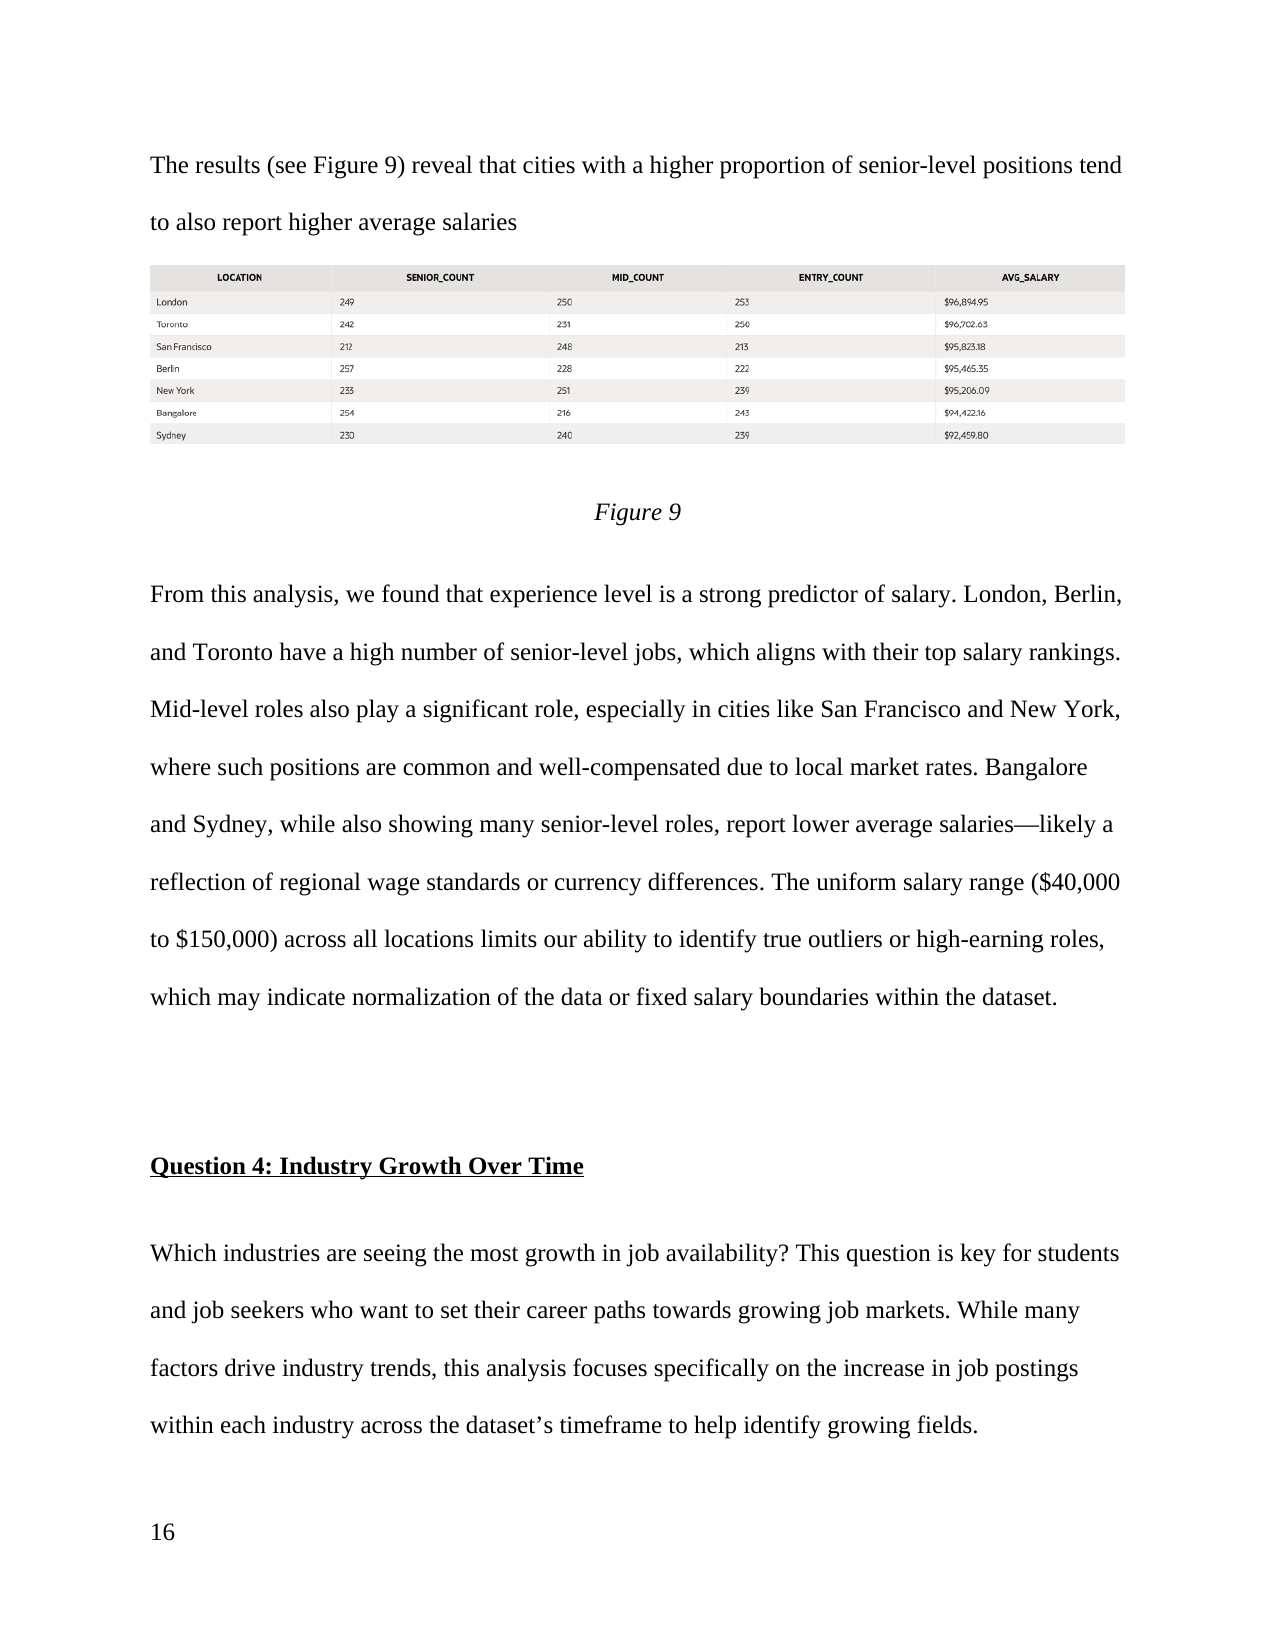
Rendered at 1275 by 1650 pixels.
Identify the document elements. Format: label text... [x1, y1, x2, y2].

text Question 4: Industry Growth Over Time [150, 1151, 1125, 1180]
text From this analysis, we found that experience level is a strong predictor of salary. London, Berlin, and Toronto have a high number of senior-level jobs, which aligns with their top salary rankings. Mid-level roles also play a significant role, especially in cities like San Francisco and New York, where such positions are common and well-compensated due to local market rates. Bangalore and Sydney, while also showing many senior-level roles, report lower average salaries—likely a reflection of regional wage standards or currency differences. The uniform salary range ($40,000 to $150,000) across all locations limits our ability to identify true outliers or high-earning roles, which may indicate normalization of the data or fixed salary boundaries within the dataset. [150, 579, 1125, 1011]
text Which industries are seeing the most growth in job availability? This question is key for students and job seekers who want to set their career paths towards growing job markets. While many factors drive industry trends, this analysis focuses specifically on the increase in job postings within each industry across the dataset’s timeframe to help identify growing fields. [150, 1238, 1125, 1439]
text The results (see Figure 9) reveal that cities with a higher proportion of senior-level positions tend to also report higher average salaries [150, 150, 1125, 265]
picture [150, 265, 1125, 444]
text Figure 9 [150, 497, 1125, 526]
